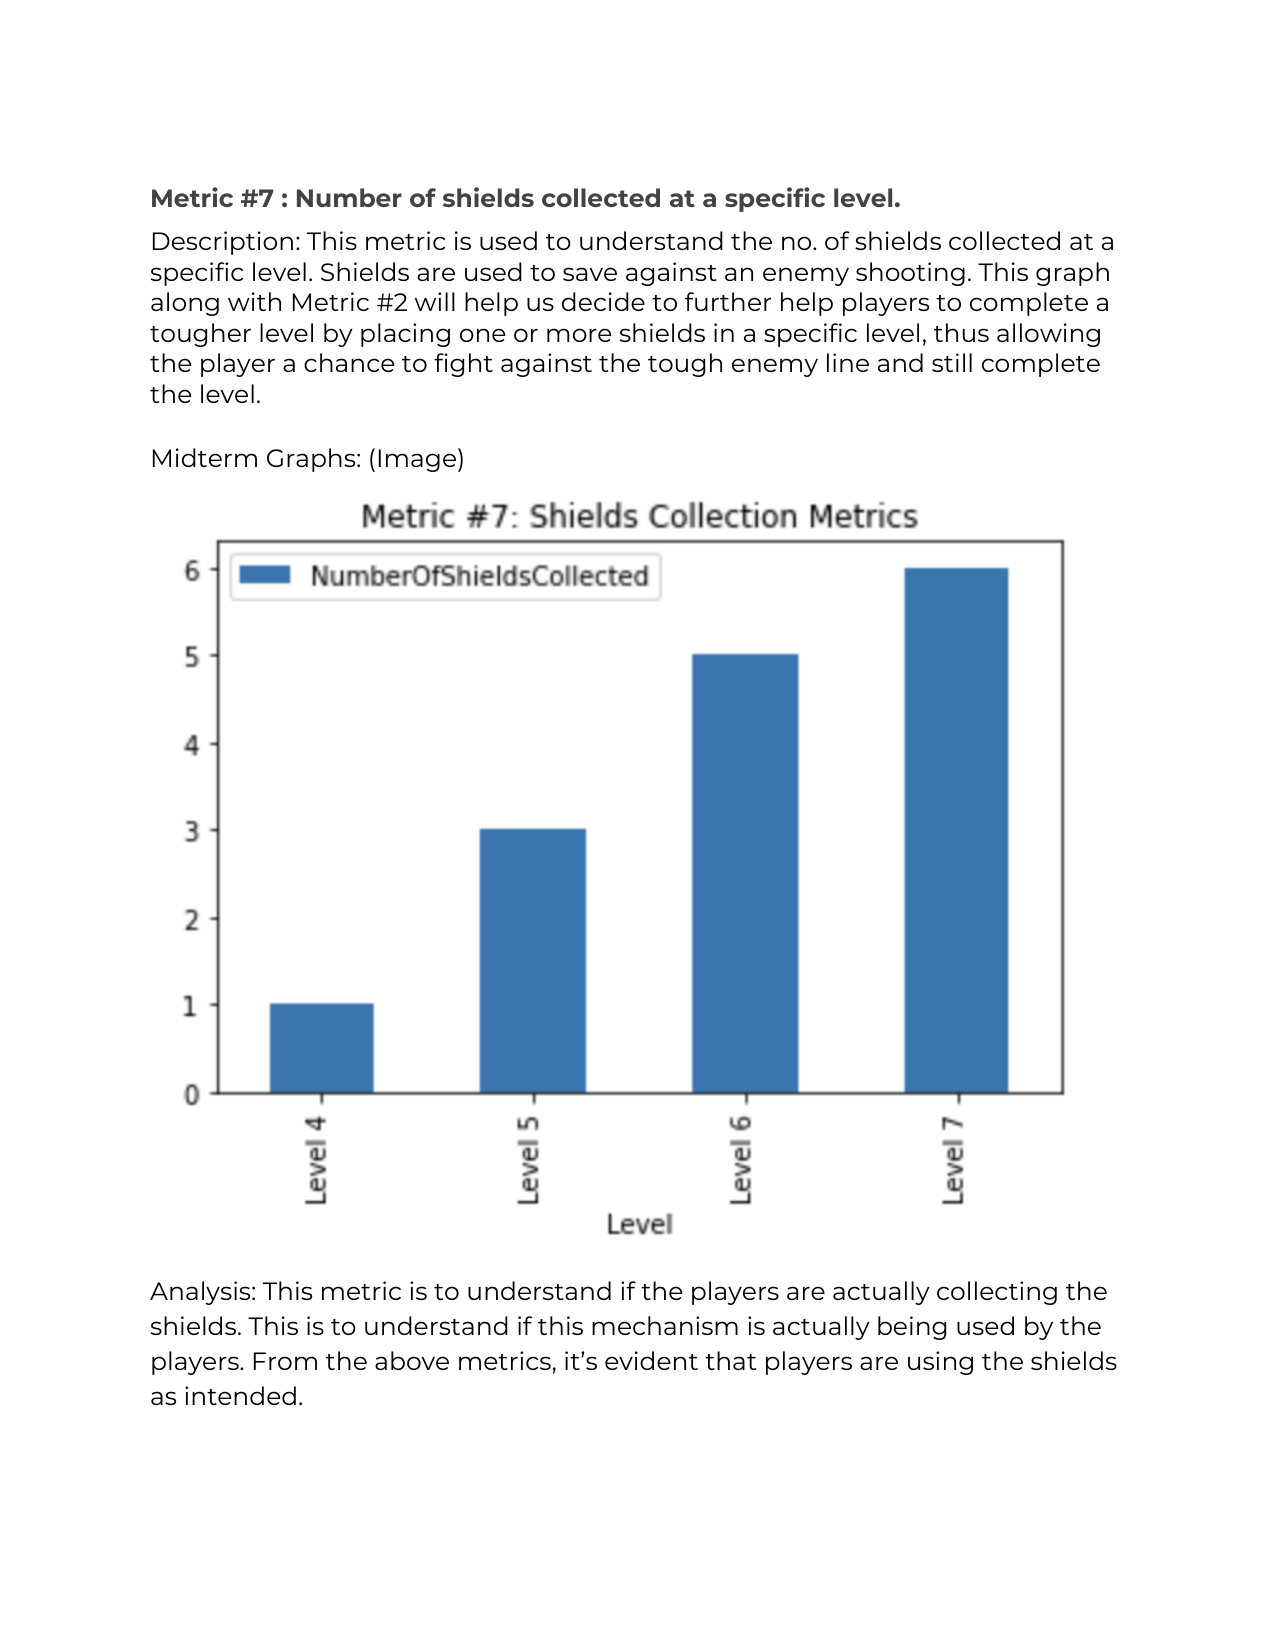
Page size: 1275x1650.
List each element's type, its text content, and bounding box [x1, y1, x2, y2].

text Midterm Graphs: (Image) [150, 443, 1125, 473]
text Description: This metric is used to understand the no. of shields collected at a specific level. Shields are used to save against an enemy shooting. This graph along with Metric #2 will help us decide to further help players to complete a tougher level by placing one or more shields in a specific level, thus allowing the player a chance to fight against the tough enemy line and still complete the level. [150, 227, 1125, 410]
text Analysis: This metric is to understand if the players are actually collecting the shields. This is to understand if this mechanism is actually being used by the players. From the above metrics, it’s evident that players are using the shields as intended. [150, 1276, 1125, 1412]
subtitle Metric #7 : Number of shields collected at a specific level. [150, 183, 1125, 214]
picture [150, 477, 1125, 1272]
